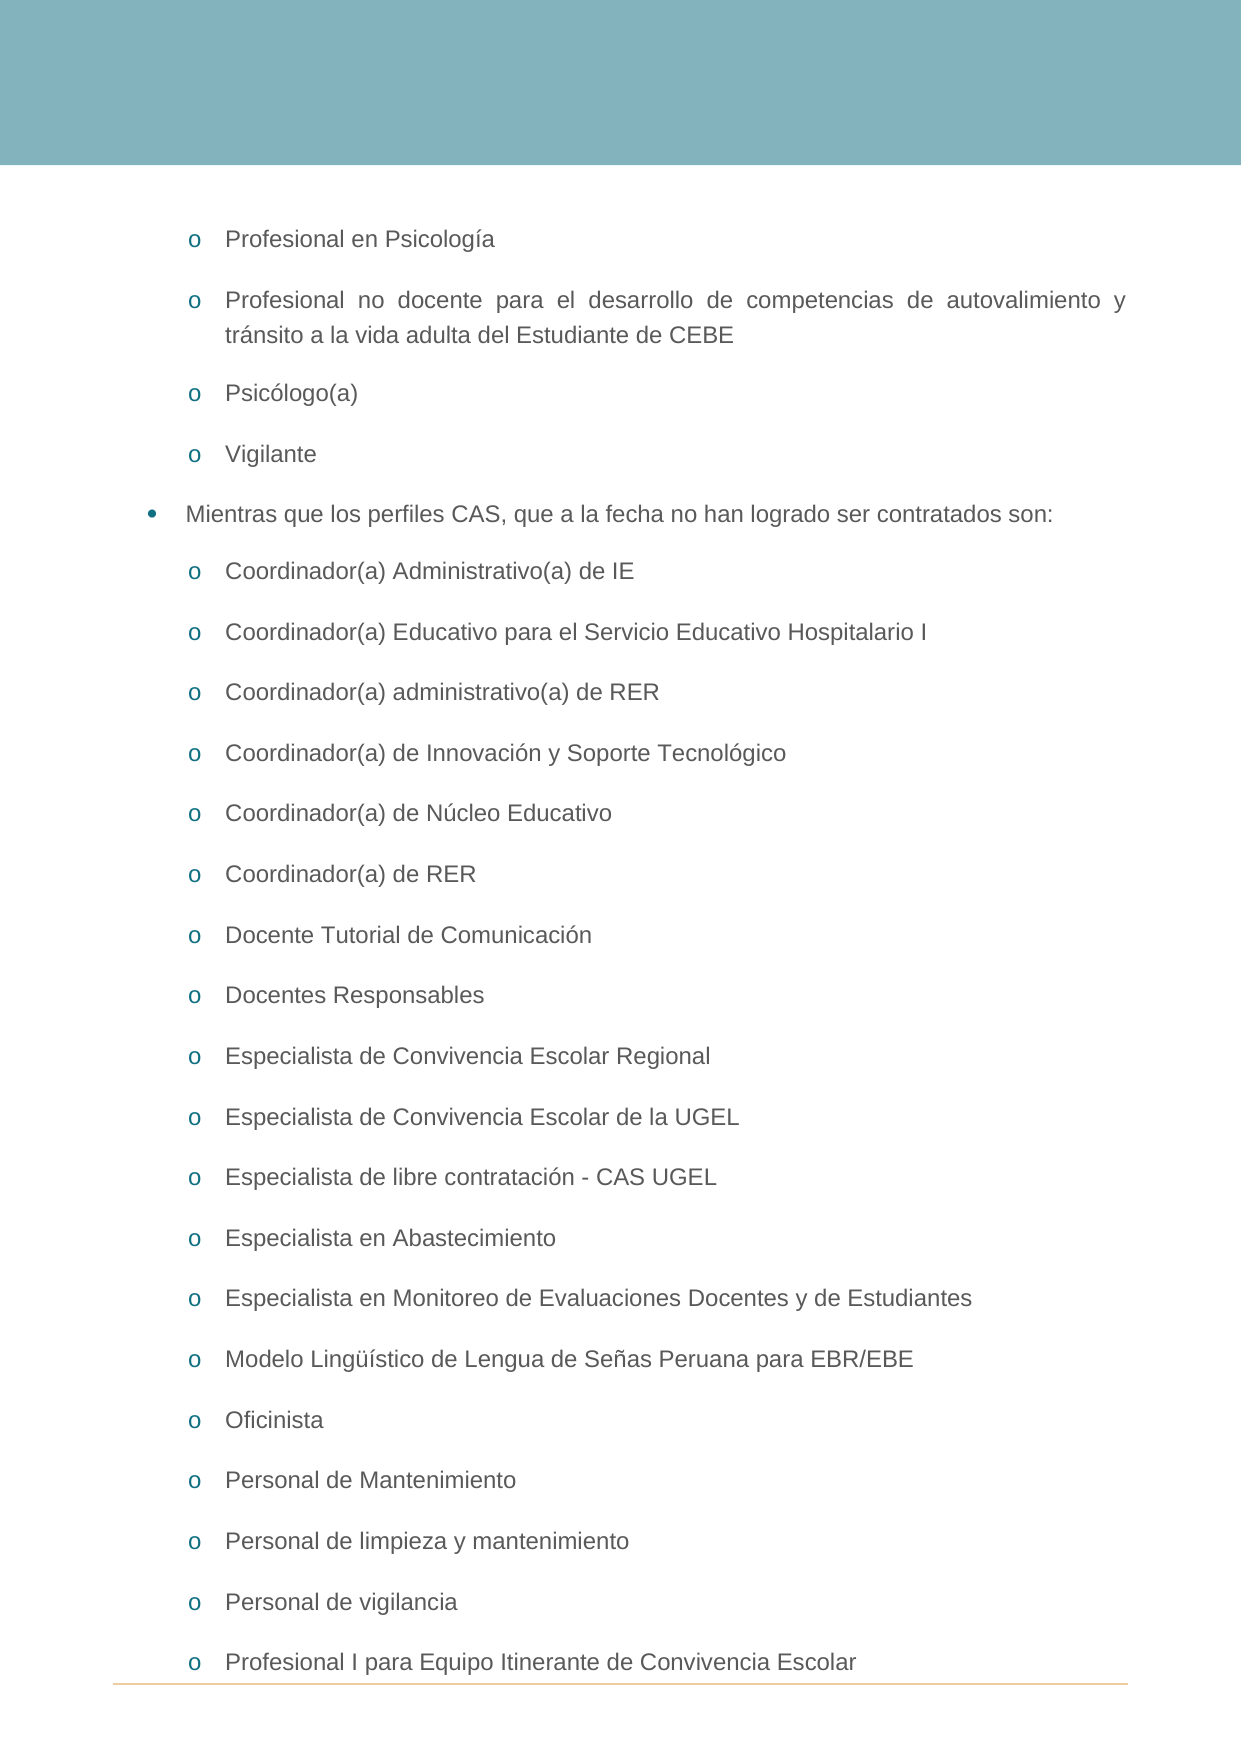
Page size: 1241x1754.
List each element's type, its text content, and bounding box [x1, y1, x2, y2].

list Especialista de libre contratación - CAS UGEL [187, 1163, 1128, 1193]
list Docente Tutorial de Comunicación [187, 921, 1128, 950]
list Coordinador(a) Educativo para el Servicio Educativo Hospitalario I [187, 617, 1128, 647]
list Coordinador(a) de RER [187, 860, 1128, 890]
list Especialista de Convivencia Escolar Regional [187, 1042, 1128, 1072]
list Especialista de Convivencia Escolar de la UGEL [187, 1102, 1128, 1132]
list Coordinador(a) Administrativo(a) de IE [187, 557, 1128, 587]
list Profesional I para Equipo Itinerante de Convivencia Escolar [187, 1648, 1128, 1678]
list Personal de vigilancia [187, 1587, 1128, 1617]
list Personal de limpieza y mantenimiento [187, 1527, 1128, 1557]
list Coordinador(a) administrativo(a) de RER [187, 678, 1128, 708]
list Especialista en Abastecimiento [187, 1224, 1128, 1253]
list Vigilante [187, 439, 1128, 469]
list Modelo Lingüístico de Lengua de Señas Peruana para EBR/EBE [187, 1345, 1128, 1375]
list Coordinador(a) de Núcleo Educativo [187, 799, 1128, 829]
list Coordinador(a) de Innovación y Soporte Tecnológico [187, 739, 1128, 768]
list Especialista en Monitoreo de Evaluaciones Docentes y de Estudiantes [187, 1284, 1128, 1314]
list Psicólogo(a) [187, 379, 1128, 409]
list Docentes Responsables [187, 981, 1128, 1011]
list Profesional no docente para el desarrollo de competencias de autovalimiento y tránsito a la vida adulta del Estudiante de CEBE [187, 286, 1128, 348]
list Oficinista [187, 1406, 1128, 1435]
list Profesional en Psicología [187, 225, 1128, 255]
list Mientras que los perfiles CAS, que a la fecha no han logrado ser contratados son: [148, 500, 1128, 528]
list Personal de Mantenimiento [187, 1466, 1128, 1496]
